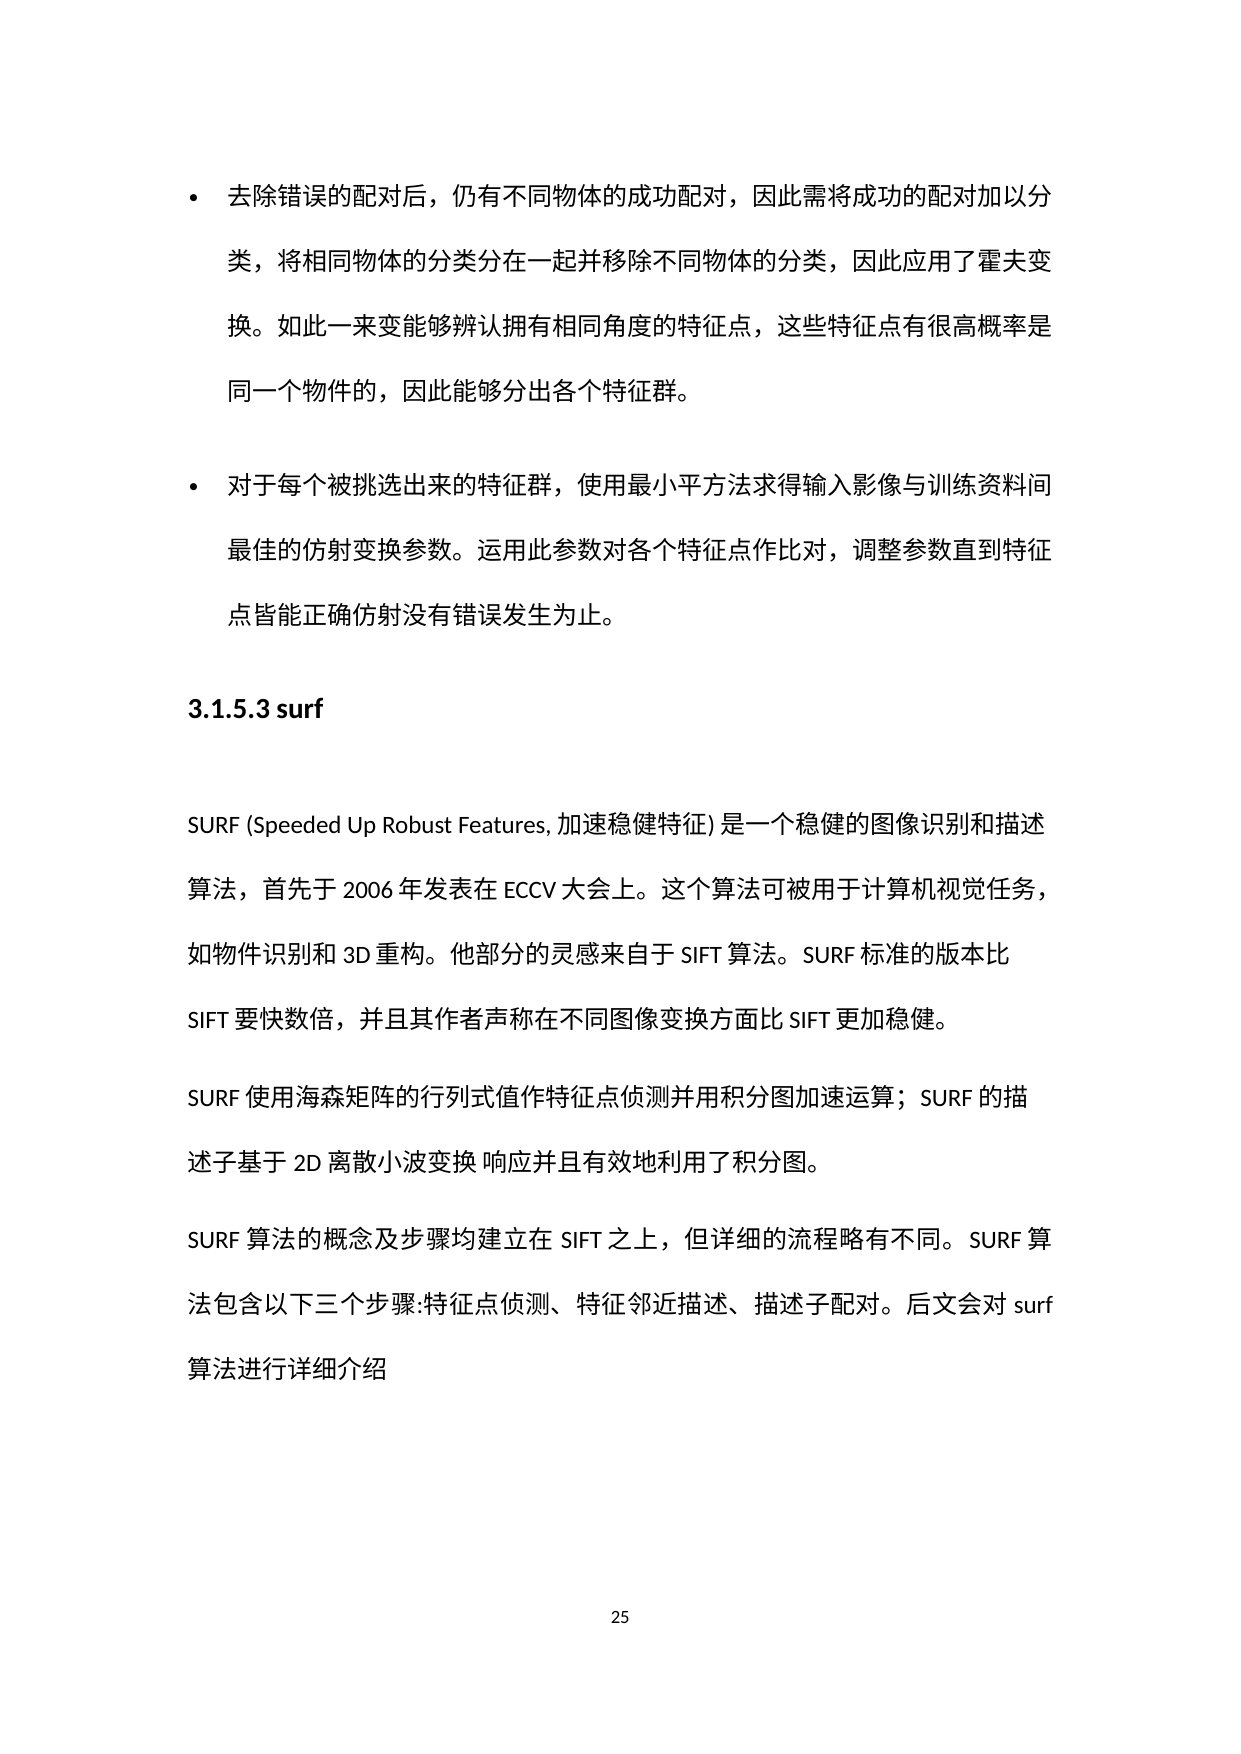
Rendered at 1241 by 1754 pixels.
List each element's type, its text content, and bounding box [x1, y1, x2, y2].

list 去除错误的配对后，仍有不同物体的成功配对，因此需将成功的配对加以分类，将相同物体的分类分在一起并移除不同物体的分类，因此应用了霍夫变换。如此一来变能够辨认拥有相同角度的特征点，这些特征点有很高概率是同一个物件的，因此能够分出各个特征群。 [190, 162, 1053, 422]
text SURF (Speeded Up Robust Features, 加速稳健特征) 是一个稳健的图像识别和描述算法，首先于2006年发表在ECCV大会上。这个算法可被用于计算机视觉任务，如物件识别和3D重构。他部分的灵感来自于SIFT 算法。SURF标准的版本比SIFT要快数倍，并且其作者声称在不同图像变换方面比SIFT更加稳健。 [187, 790, 1053, 1050]
text SURF算法的概念及步骤均建立在SIFT之上，但详细的流程略有不同。SURF算法包含以下三个步骤:特征点侦测、特征邻近描述、描述子配对。后文会对surf算法进行详细介绍 [187, 1205, 1053, 1400]
subtitle 3.1.5.3 surf [187, 675, 1053, 740]
list 对于每个被挑选出来的特征群，使用最小平方法求得输入影像与训练资料间最佳的仿射变换参数。运用此参数对各个特征点作比对，调整参数直到特征点皆能正确仿射没有错误发生为止。 [190, 451, 1053, 646]
text SURF使用海森矩阵的行列式值作特征点侦测并用积分图加速运算；SURF 的描述子基于 2D 离散小波变换 响应并且有效地利用了积分图。 [187, 1063, 1053, 1193]
